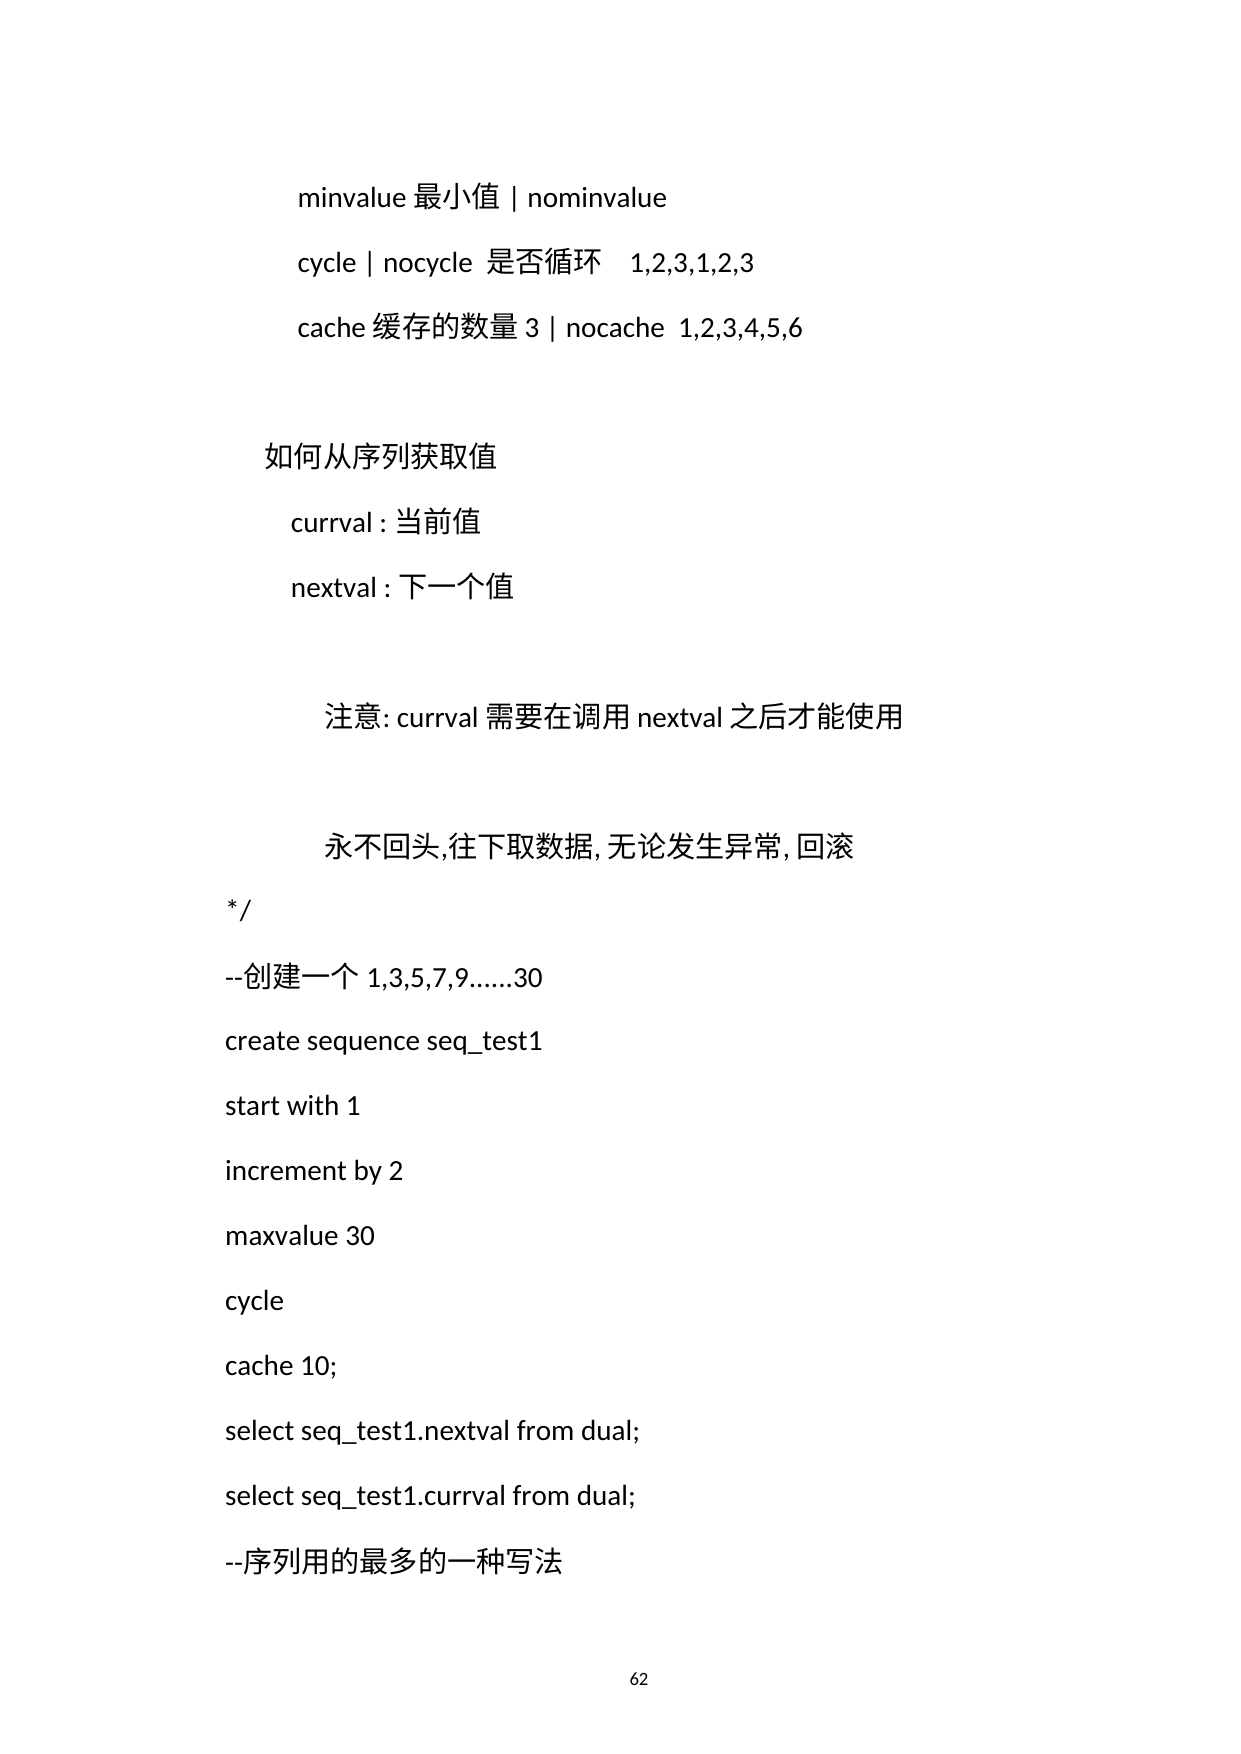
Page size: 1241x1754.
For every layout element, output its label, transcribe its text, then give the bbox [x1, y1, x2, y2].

text cycle [187, 1267, 1053, 1332]
text start with 1 [187, 1072, 1053, 1137]
text cache 10; [187, 1332, 1053, 1397]
text create sequence seq_test1 [187, 1007, 1053, 1072]
text minvalue 最小值 | nominvalue [187, 162, 1053, 227]
text nextval : 下一个值 [187, 552, 1053, 617]
text */ [187, 877, 1053, 942]
text --创建一个 1,3,5,7,9......30 [187, 942, 1053, 1007]
text select seq_test1.nextval from dual; [187, 1397, 1053, 1462]
text increment by 2 [187, 1137, 1053, 1202]
text currval : 当前值 [187, 487, 1053, 552]
text select seq_test1.currval from dual; [187, 1462, 1053, 1527]
text 注意: currval 需要在调用nextval之后才能使用 [187, 682, 1053, 747]
text cycle | nocycle 是否循环 1,2,3,1,2,3 [187, 227, 1053, 292]
text --序列用的最多的一种写法 [187, 1527, 1053, 1592]
text 永不回头,往下取数据, 无论发生异常, 回滚 [187, 812, 1053, 877]
text 如何从序列获取值 [187, 422, 1053, 487]
text cache 缓存的数量3 | nocache 1,2,3,4,5,6 [187, 292, 1053, 357]
text maxvalue 30 [187, 1202, 1053, 1267]
